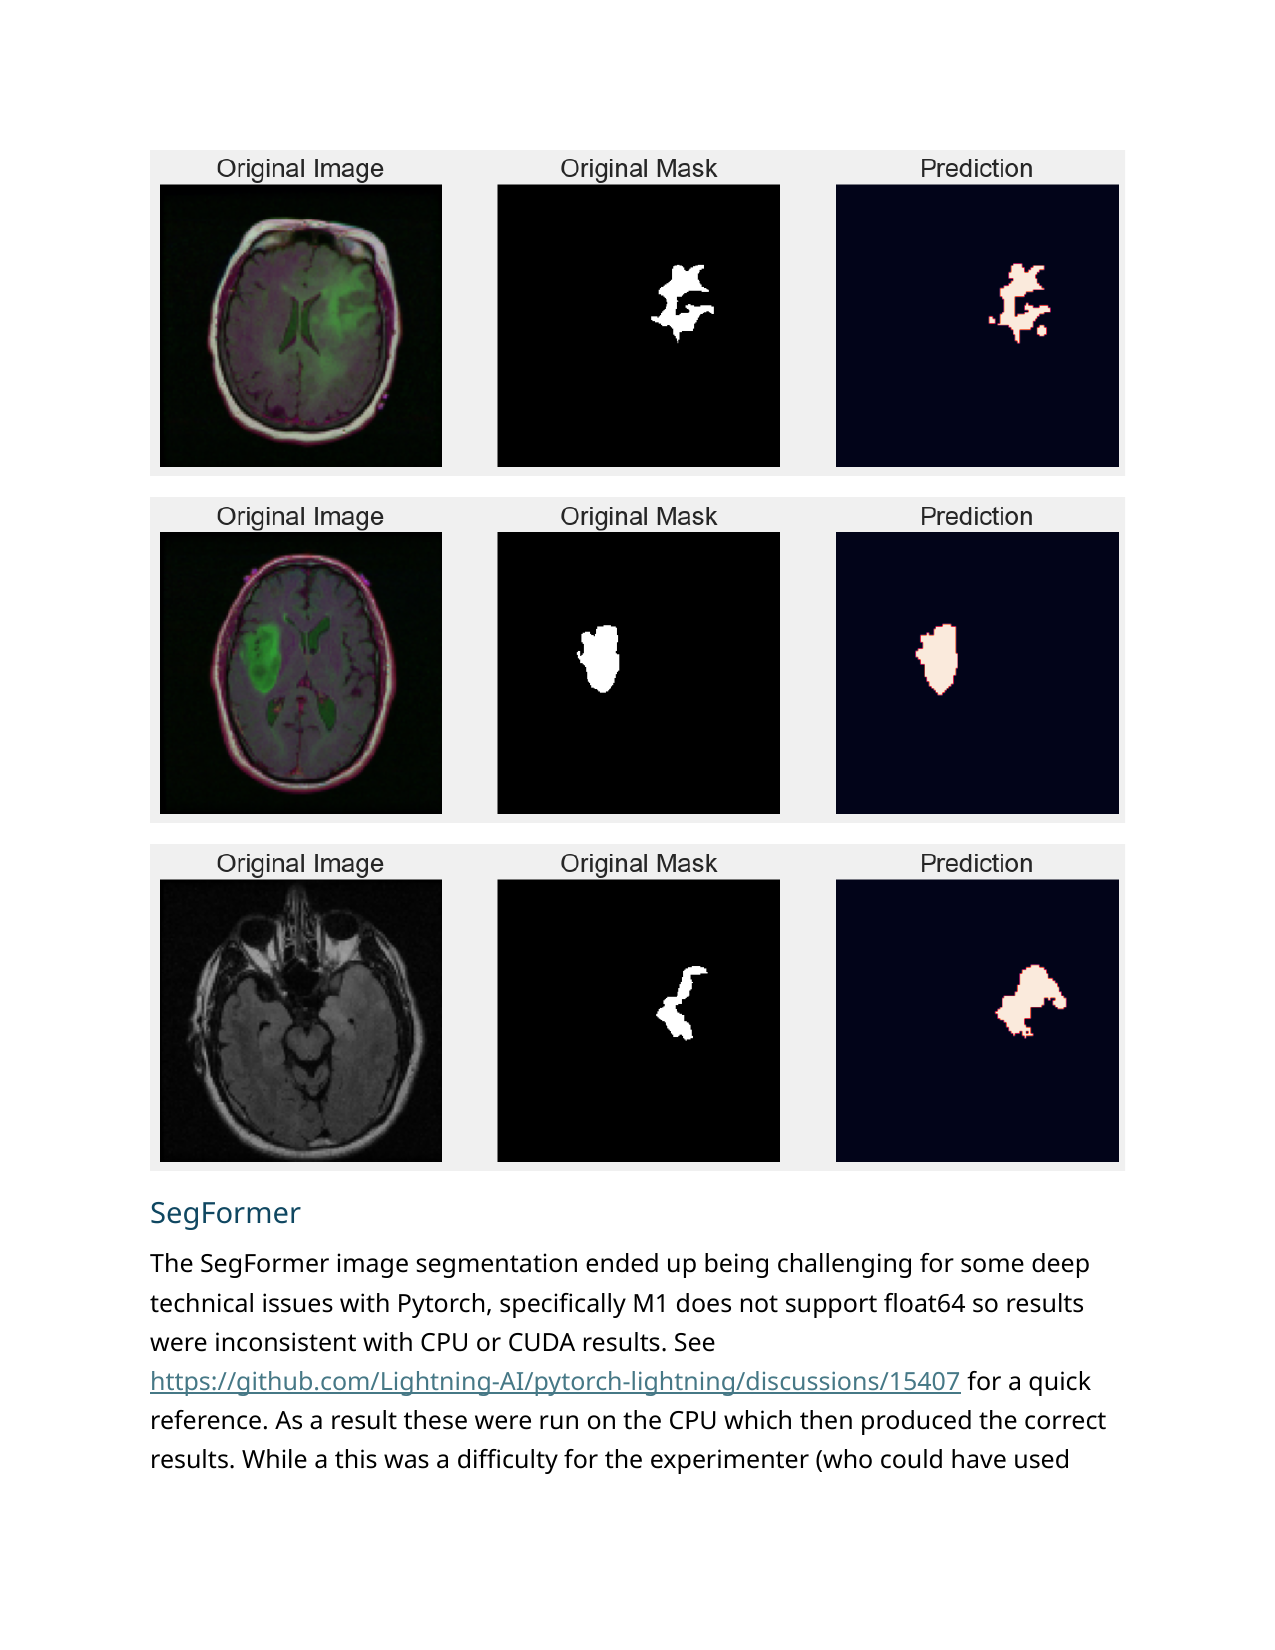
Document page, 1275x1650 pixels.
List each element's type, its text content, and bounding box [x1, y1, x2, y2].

picture [150, 150, 1125, 476]
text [150, 1246, 1125, 1476]
picture [150, 844, 1125, 1171]
picture [150, 497, 1125, 823]
subtitle SegFormer [150, 1192, 1125, 1232]
